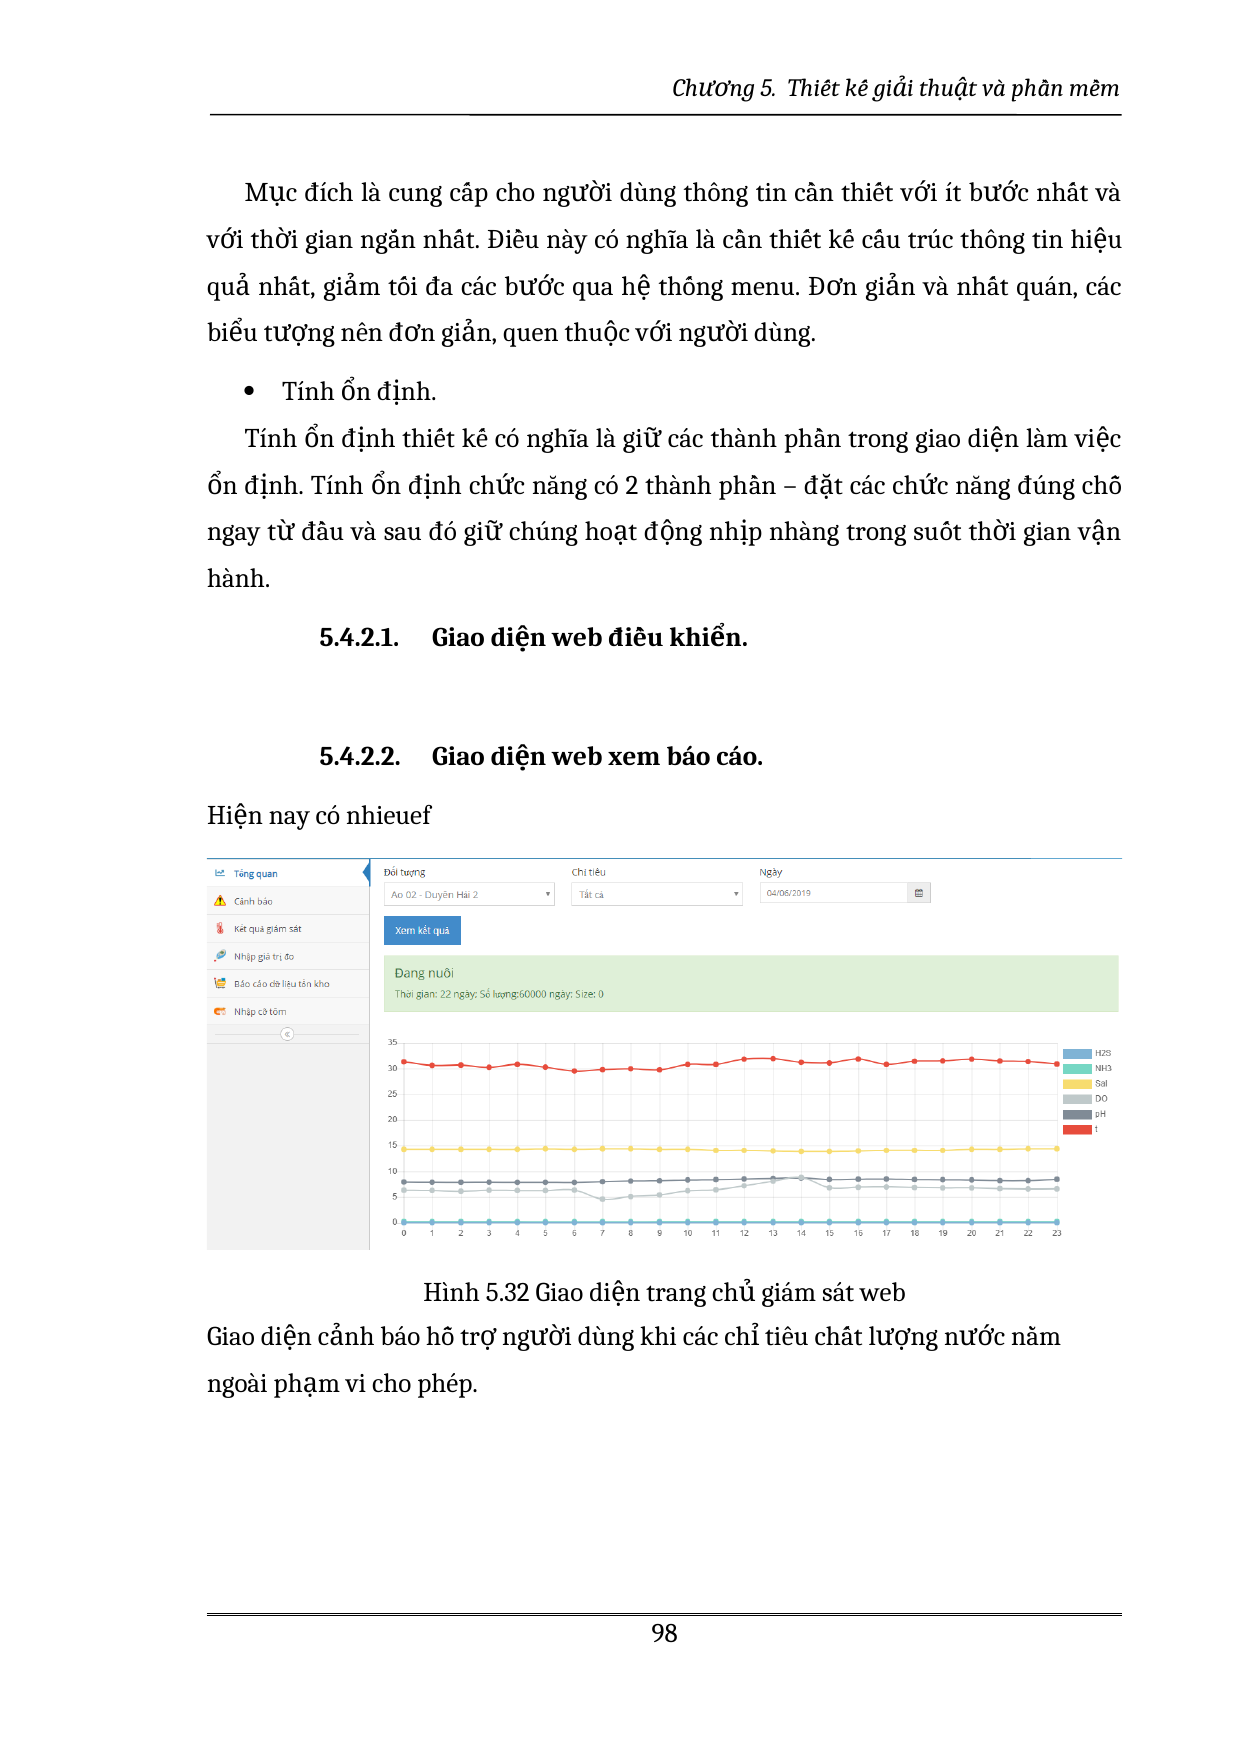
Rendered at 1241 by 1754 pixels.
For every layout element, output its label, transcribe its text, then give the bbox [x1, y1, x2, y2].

text Giao diện cảnh báo hỗ trợ người dùng khi các chỉ tiêu chất lượng nước nằm ngoài phạm vi cho phép. [207, 1321, 1122, 1399]
subtitle Giao diện web điều khiển. [319, 622, 1122, 653]
text Mục đích là cung cấp cho người dùng thông tin cần thiết với ít bước nhất và với thời gian ngắn nhất. Điều này có nghĩa là cần thiết kế cấu trúc thông tin hiệu quả nhất, giảm tối đa các bước qua hệ thống menu. Đơn giản và nhất quán, các biểu tượng nên đơn giản, quen thuộc với người dùng. [207, 177, 1122, 348]
text Tính ổn định thiết kế có nghĩa là giữ các thành phần trong giao diện làm việc ổn định. Tính ổn định chức năng có 2 thành phần – đặt các chức năng đúng chỗ ngay từ đầu và sau đó giữ chúng hoạt động nhịp nhàng trong suốt thời gian vận hành. [207, 423, 1122, 594]
picture [206, 858, 1123, 1250]
text Hiện nay có nhieuef [207, 800, 1122, 831]
list Tính ổn định. [244, 376, 1122, 407]
subtitle Giao diện web xem báo cáo. [319, 741, 1122, 772]
